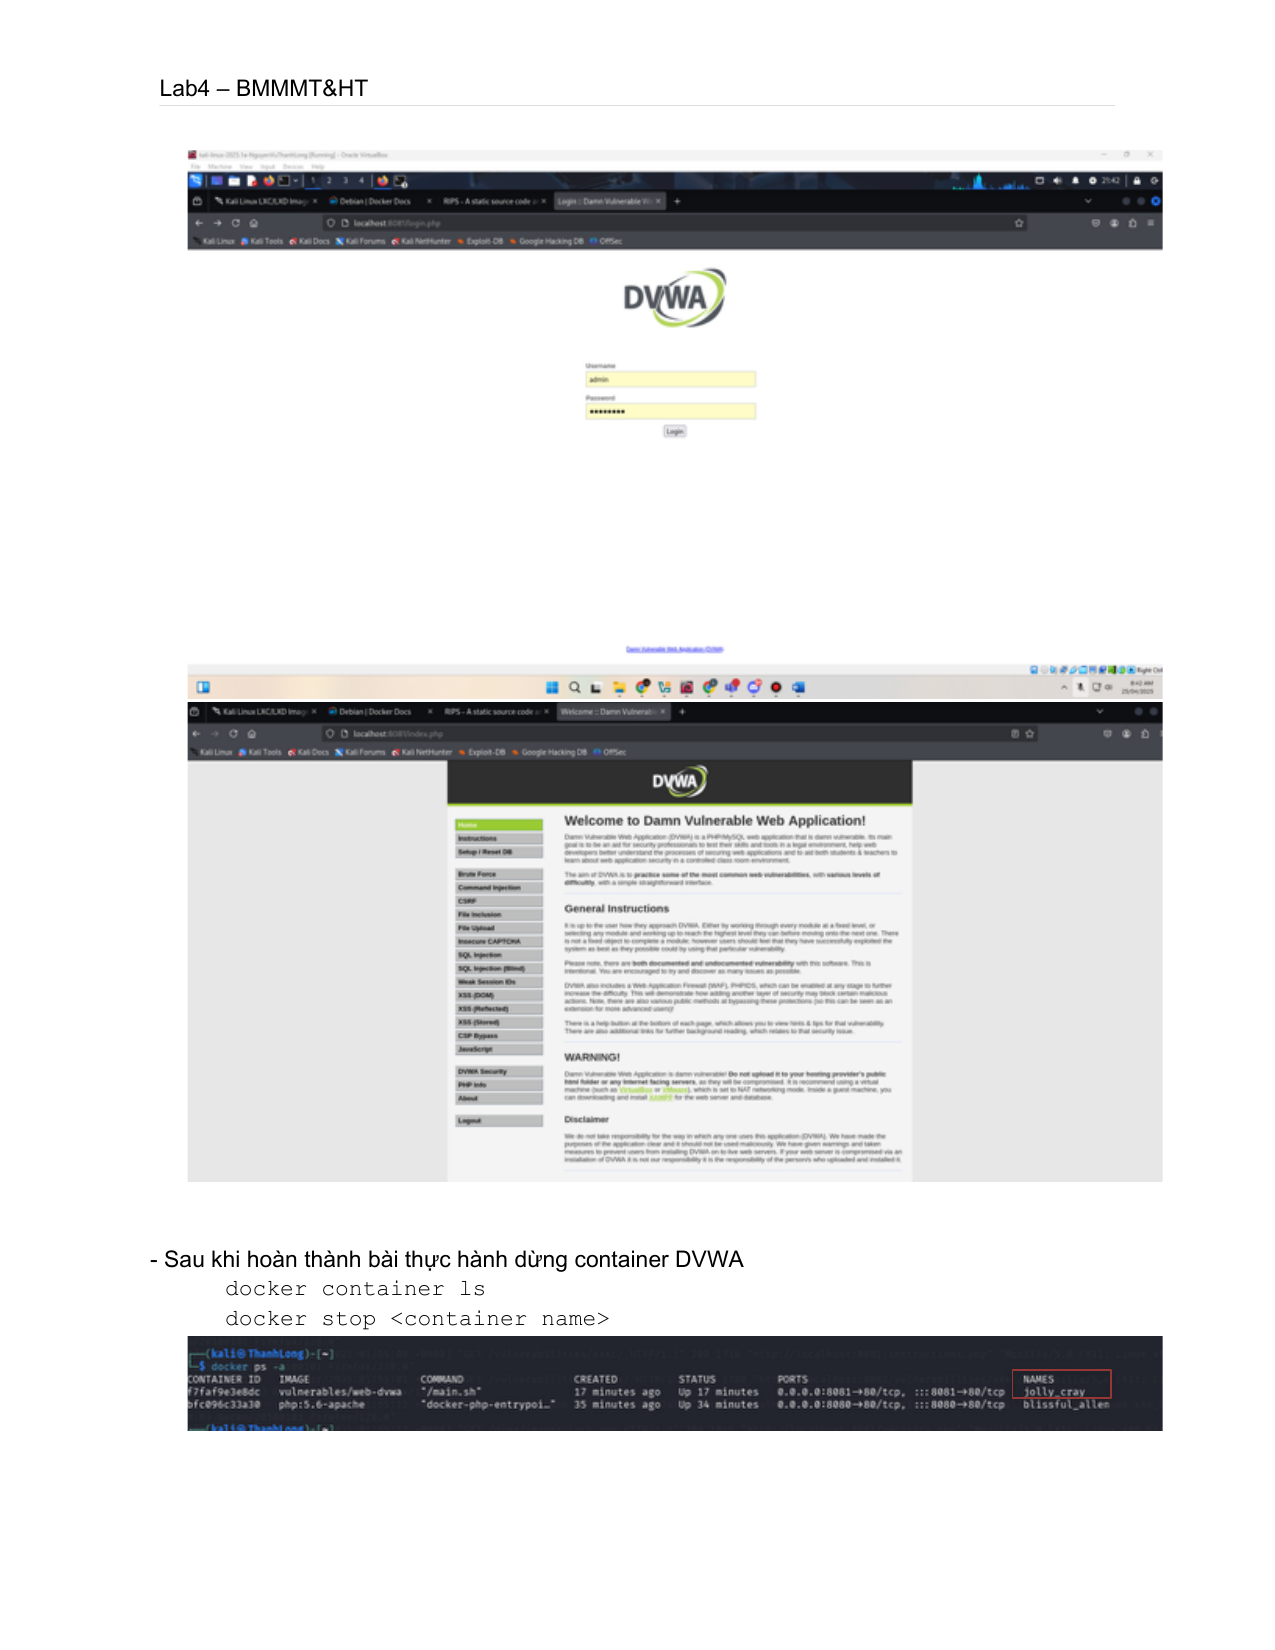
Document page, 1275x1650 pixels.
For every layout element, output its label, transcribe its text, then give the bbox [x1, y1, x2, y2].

picture [187, 150, 1163, 699]
text docker container ls [150, 1276, 1125, 1302]
picture [187, 1336, 1163, 1431]
text docker stop <container name> [150, 1306, 1125, 1332]
text - Sau khi hoàn thành bài thực hành dừng container DVWA [150, 1246, 1125, 1272]
picture [187, 702, 1163, 1182]
